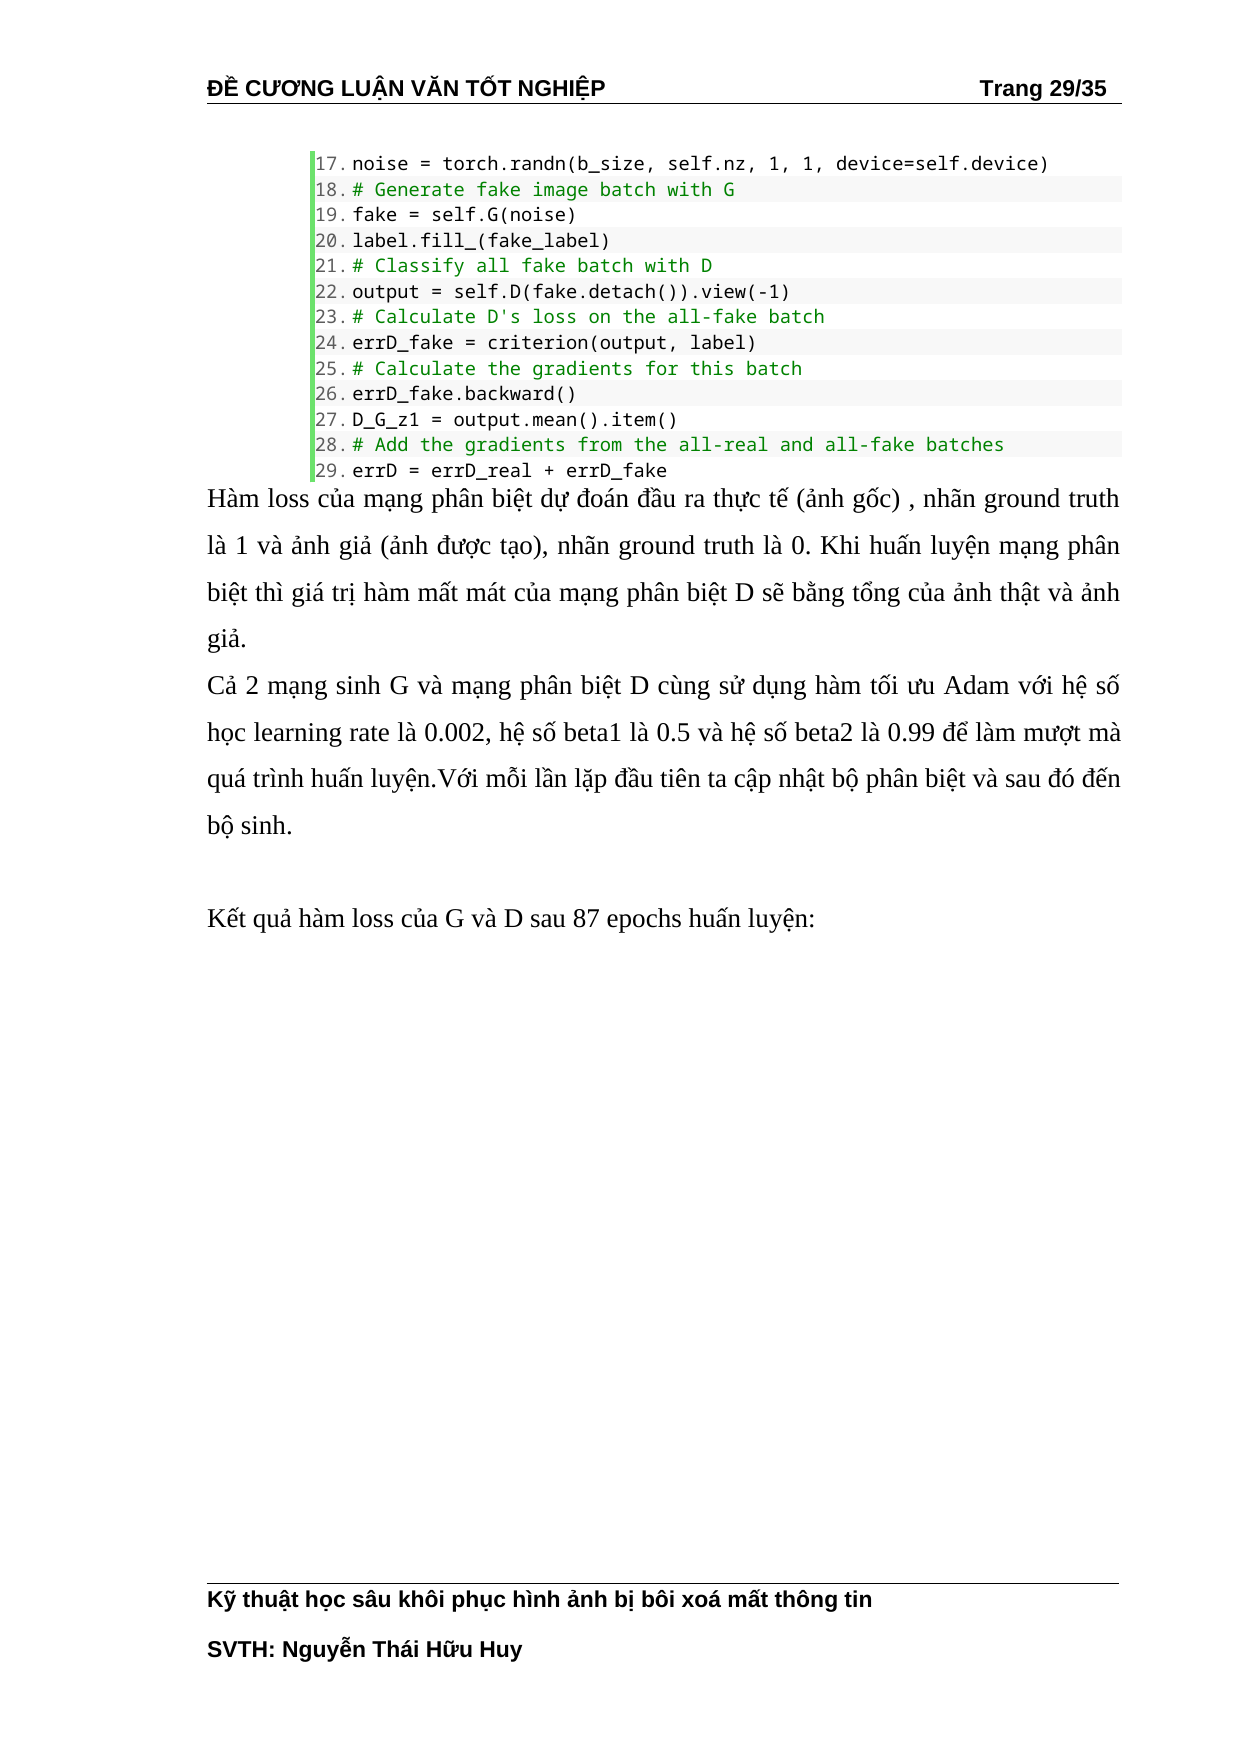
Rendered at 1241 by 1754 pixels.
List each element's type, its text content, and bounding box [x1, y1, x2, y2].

list D_G_z1 = output.mean().item() [315, 406, 1122, 431]
text Cả 2 mạng sinh G và mạng phân biệt D cùng sử dụng hàm tối ưu Adam với hệ số học learning rate là 0.002, hệ số beta1 là 0.5 và hệ số beta2 là 0.99 để làm mượt mà quá trình huấn luyện.Với mỗi lần lặp đầu tiên ta cập nhật bộ phân biệt và sau đó đến bộ sinh. [207, 669, 1122, 840]
list # Classify all fake batch with D [315, 253, 1122, 278]
list errD_fake.backward() [315, 380, 1122, 406]
text Hàm loss của mạng phân biệt dự đoán đầu ra thực tế (ảnh gốc) , nhãn ground truth là 1 và ảnh giả (ảnh được tạo), nhãn ground truth là 0. Khi huấn luyện mạng phân biệt thì giá trị hàm mất mát của mạng phân biệt D sẽ bằng tổng của ảnh thật và ảnh giả. [207, 482, 1122, 653]
list errD_fake = criterion(output, label) [315, 329, 1122, 355]
list errD = errD_real + errD_fake [315, 457, 1122, 482]
list label.fill_(fake_label) [315, 227, 1122, 253]
list # Calculate D's loss on the all-fake batch [315, 304, 1122, 329]
list fake = self.G(noise) [315, 202, 1122, 227]
text Kết quả hàm loss của G và D sau 87 epochs huấn luyện: [207, 902, 1122, 933]
list # Generate fake image batch with G [315, 176, 1122, 202]
list # Add the gradients from the all-real and all-fake batches [315, 431, 1122, 457]
list noise = torch.randn(b_size, self.nz, 1, 1, device=self.device) [315, 151, 1122, 176]
list # Calculate the gradients for this batch [315, 355, 1122, 380]
list output = self.D(fake.detach()).view(-1) [315, 278, 1122, 304]
